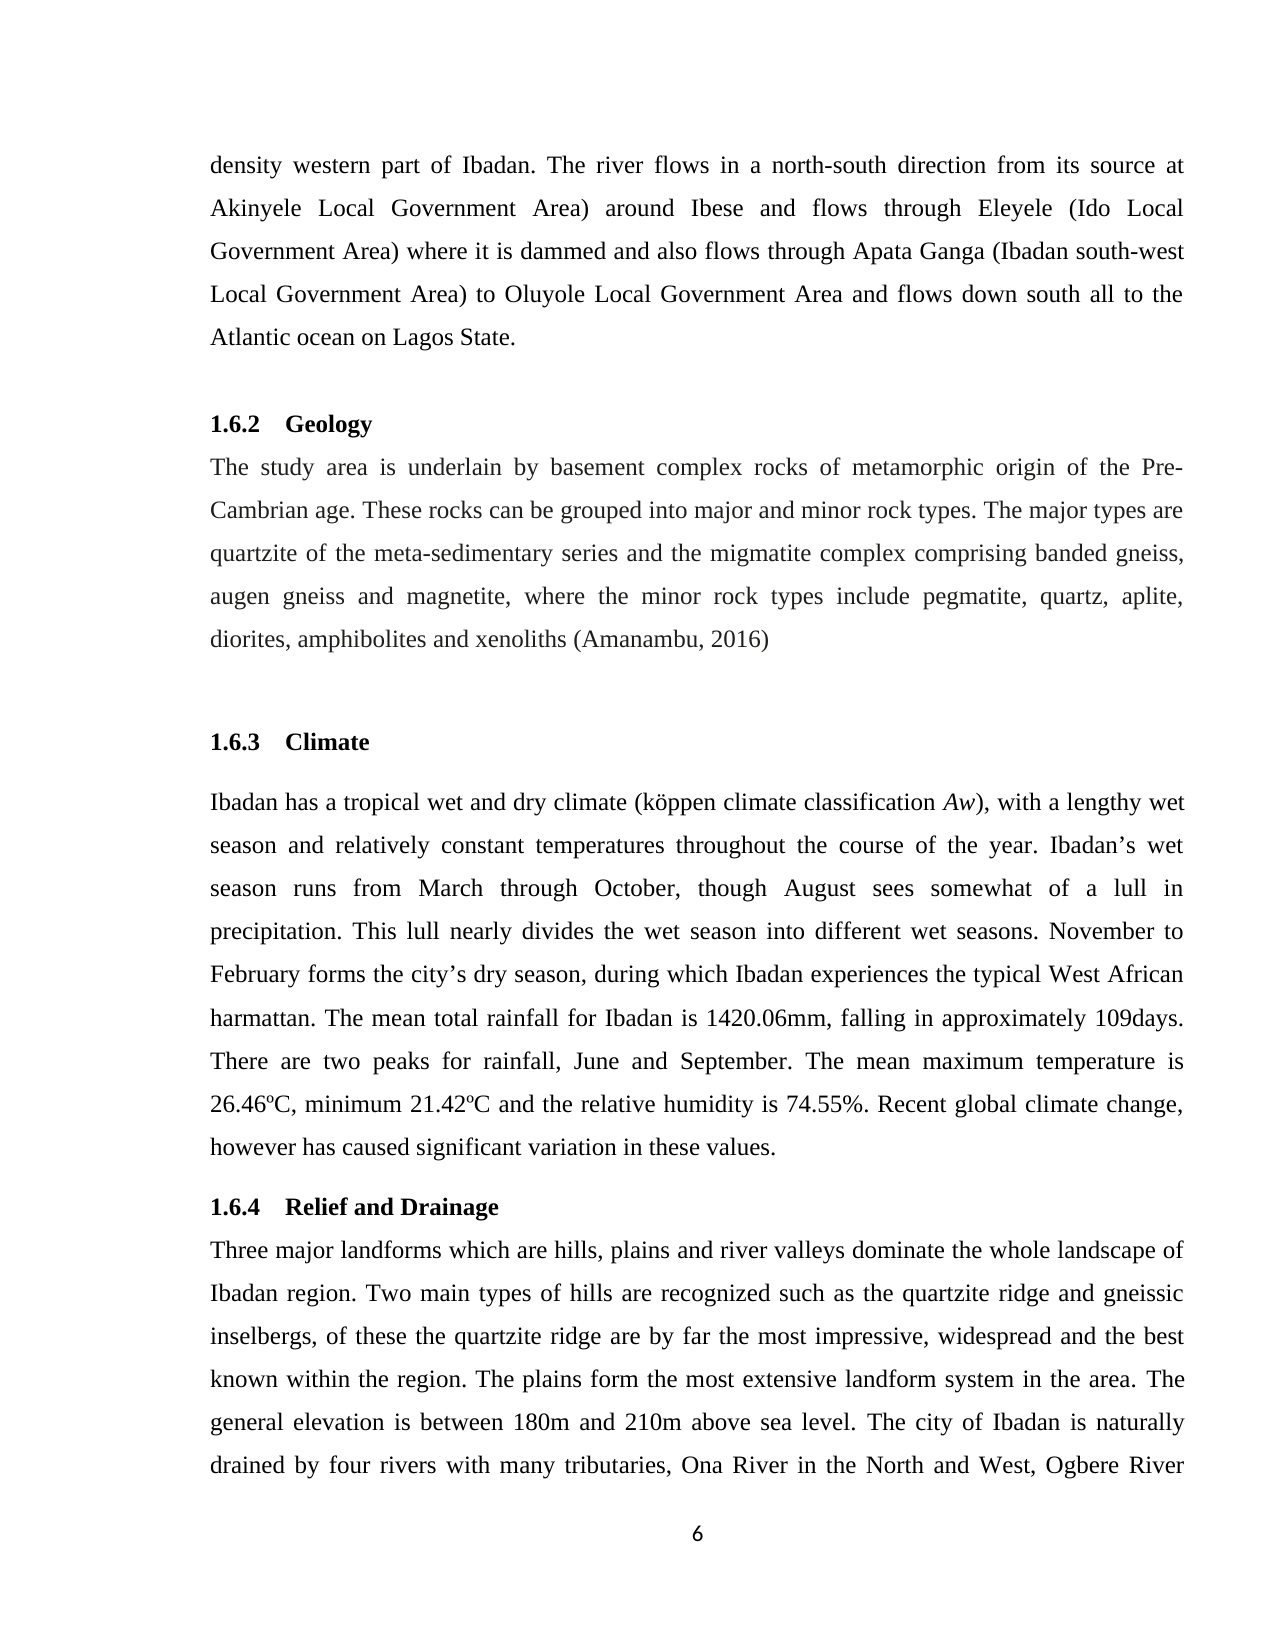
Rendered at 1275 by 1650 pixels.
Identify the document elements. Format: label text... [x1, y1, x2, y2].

text The study area is underlain by basement complex rocks of metamorphic origin of the Pre-Cambrian age. These rocks can be grouped into major and minor rock types. The major types are quartzite of the meta-sedimentary series and the migmatite complex comprising banded gneiss, augen gneiss and magnetite, where the minor rock types include pegmatite, quartz, aplite, diorites, amphibolites and xenoliths (Amanambu, 2016) [210, 452, 1185, 653]
text 1.6.3 Climate [210, 727, 1185, 756]
text Ibadan has a tropical wet and dry climate (köppen climate classification Aw), with a lengthy wet season and relatively constant temperatures throughout the course of the year. Ibadan’s wet season runs from March through October, though August sees somewhat of a lull in precipitation. This lull nearly divides the wet season into different wet seasons. November to February forms the city’s dry season, during which Ibadan experiences the typical West African harmattan. The mean total rainfall for Ibadan is 1420.06mm, falling in approximately 109days. There are two peaks for rainfall, June and September. The mean maximum temperature is 26.46ºC, minimum 21.42ºC and the relative humidity is 74.55%. Recent global climate change, however has caused significant variation in these values. [210, 787, 1185, 1161]
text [210, 1235, 1185, 1479]
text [210, 150, 1185, 351]
text 1.6.4 Relief and Drainage [210, 1192, 1185, 1221]
text 1.6.2 Geology [210, 409, 1185, 437]
